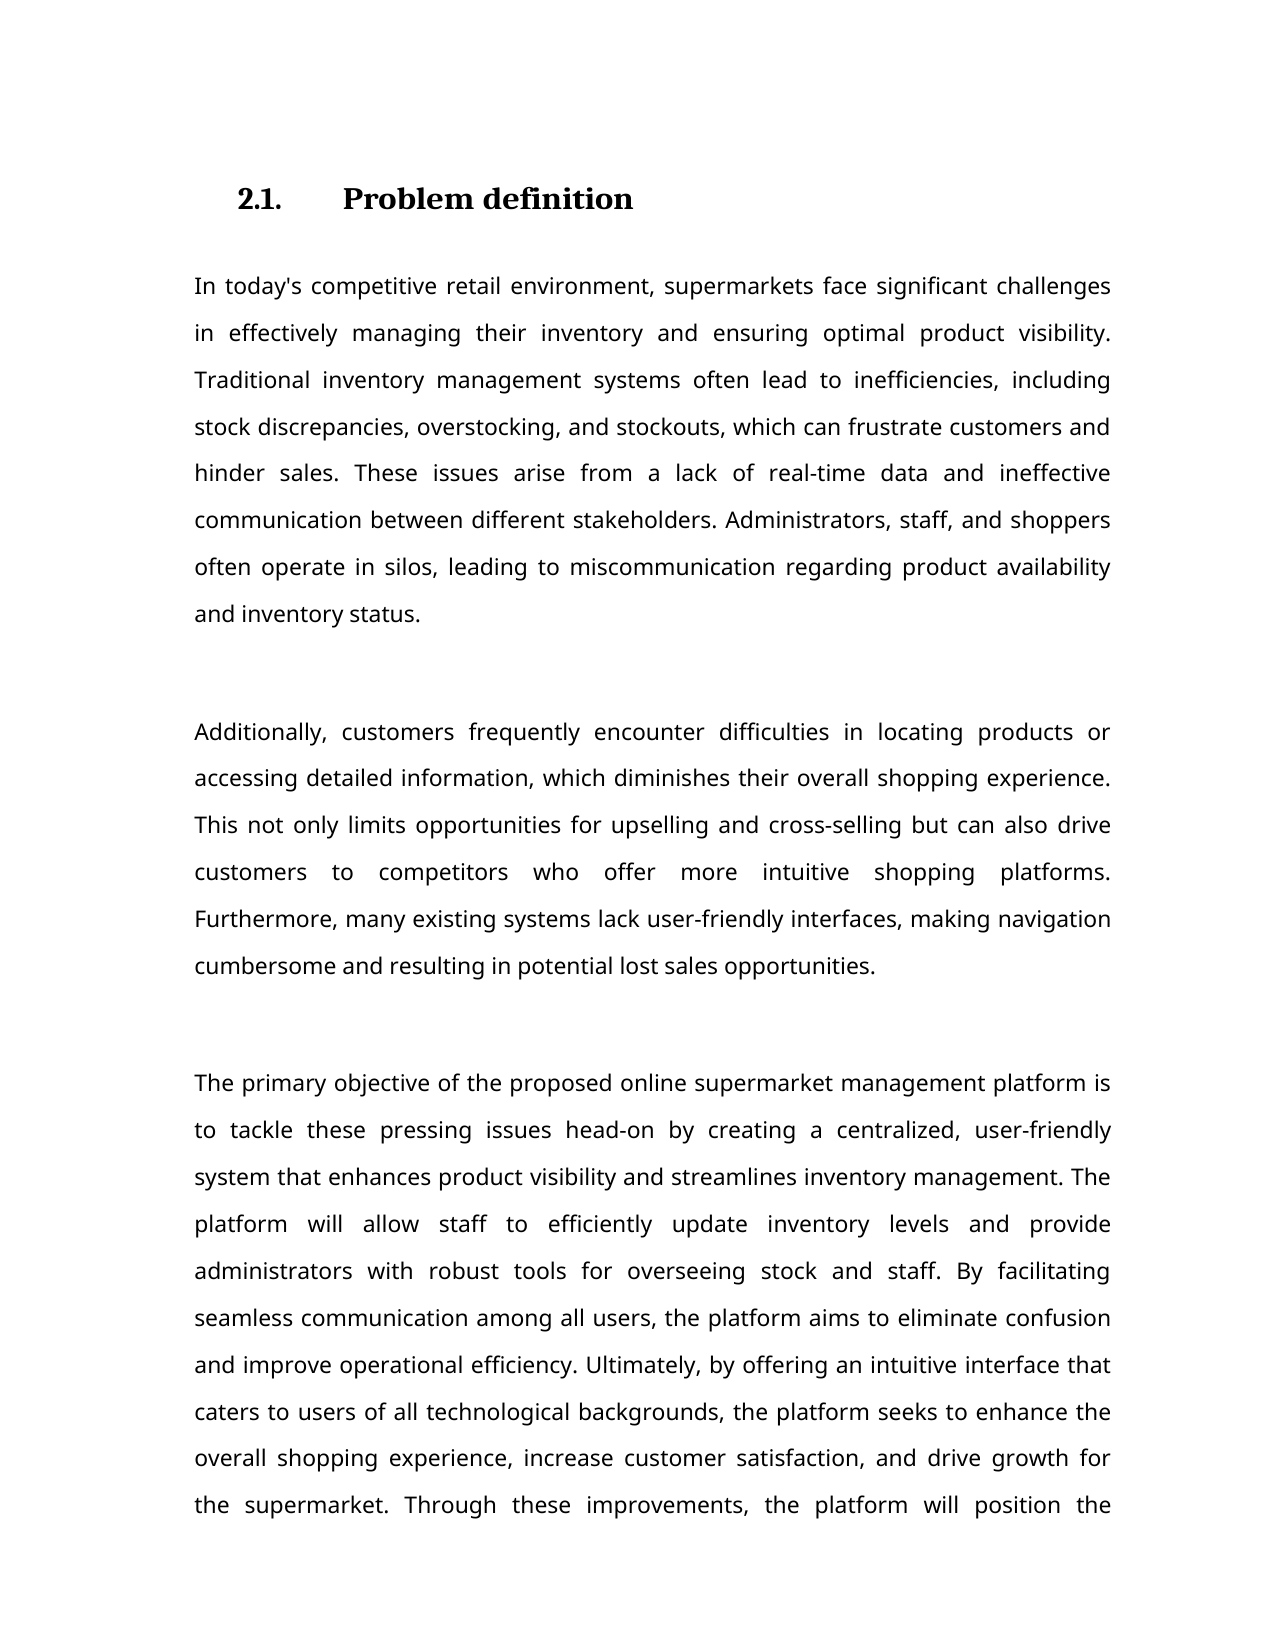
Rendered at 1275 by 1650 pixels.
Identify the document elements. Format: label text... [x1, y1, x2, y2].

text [194, 1067, 1112, 1520]
text In today's competitive retail environment, supermarkets face significant challenges in effectively managing their inventory and ensuring optimal product visibility. Traditional inventory management systems often lead to inefficiencies, including stock discrepancies, overstocking, and stockouts, which can frustrate customers and hinder sales. These issues arise from a lack of real-time data and ineffective communication between different stakeholders. Administrators, staff, and shoppers often operate in silos, leading to miscommunication regarding product availability and inventory status. [194, 270, 1112, 629]
text Additionally, customers frequently encounter difficulties in locating products or accessing detailed information, which diminishes their overall shopping experience. This not only limits opportunities for upselling and cross-selling but can also drive customers to competitors who offer more intuitive shopping platforms. Furthermore, many existing systems lack user-friendly interfaces, making navigation cumbersome and resulting in potential lost sales opportunities. [194, 715, 1112, 981]
subtitle Problem definition [238, 181, 1202, 217]
